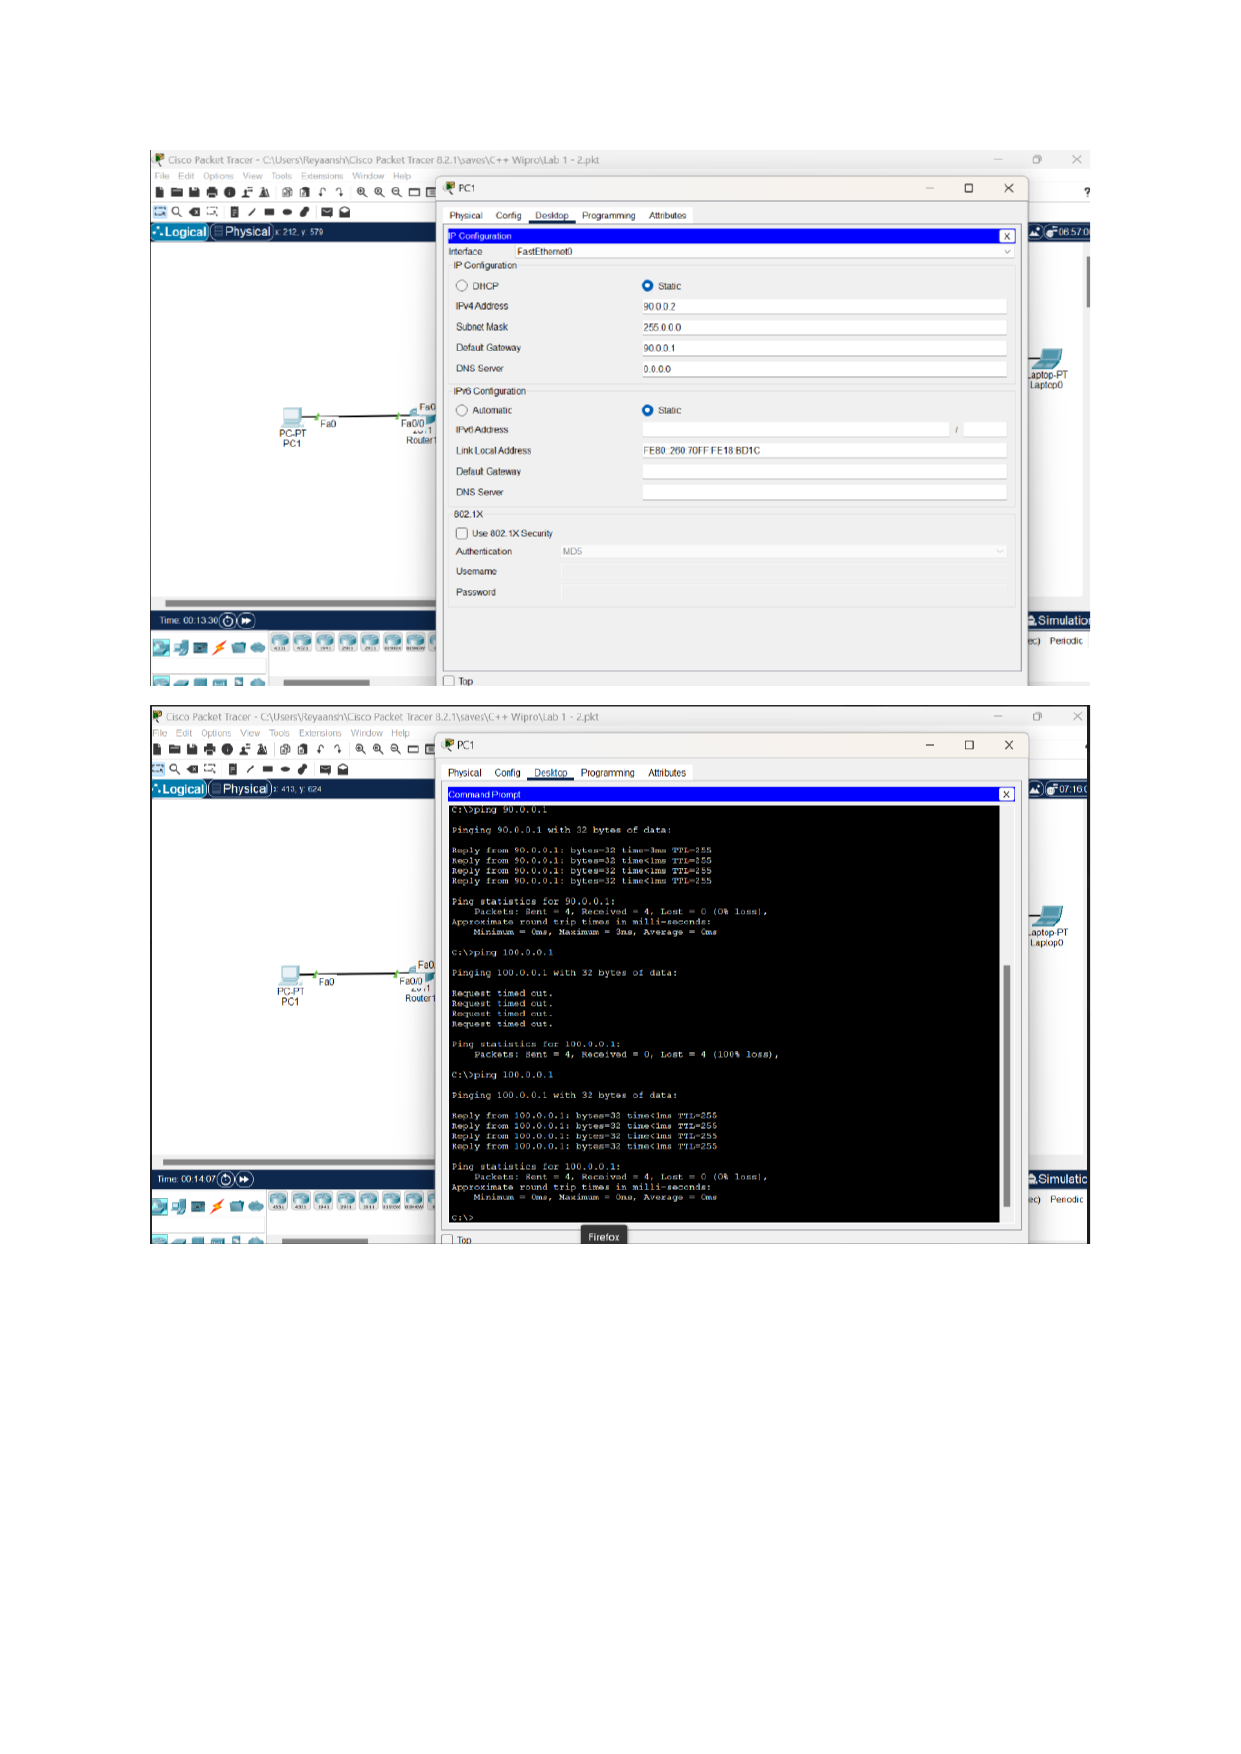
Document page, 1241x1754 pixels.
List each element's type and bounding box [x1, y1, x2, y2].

picture [166, 227, 171, 236]
picture [150, 705, 1091, 1244]
picture [150, 150, 1091, 686]
picture [173, 227, 206, 238]
